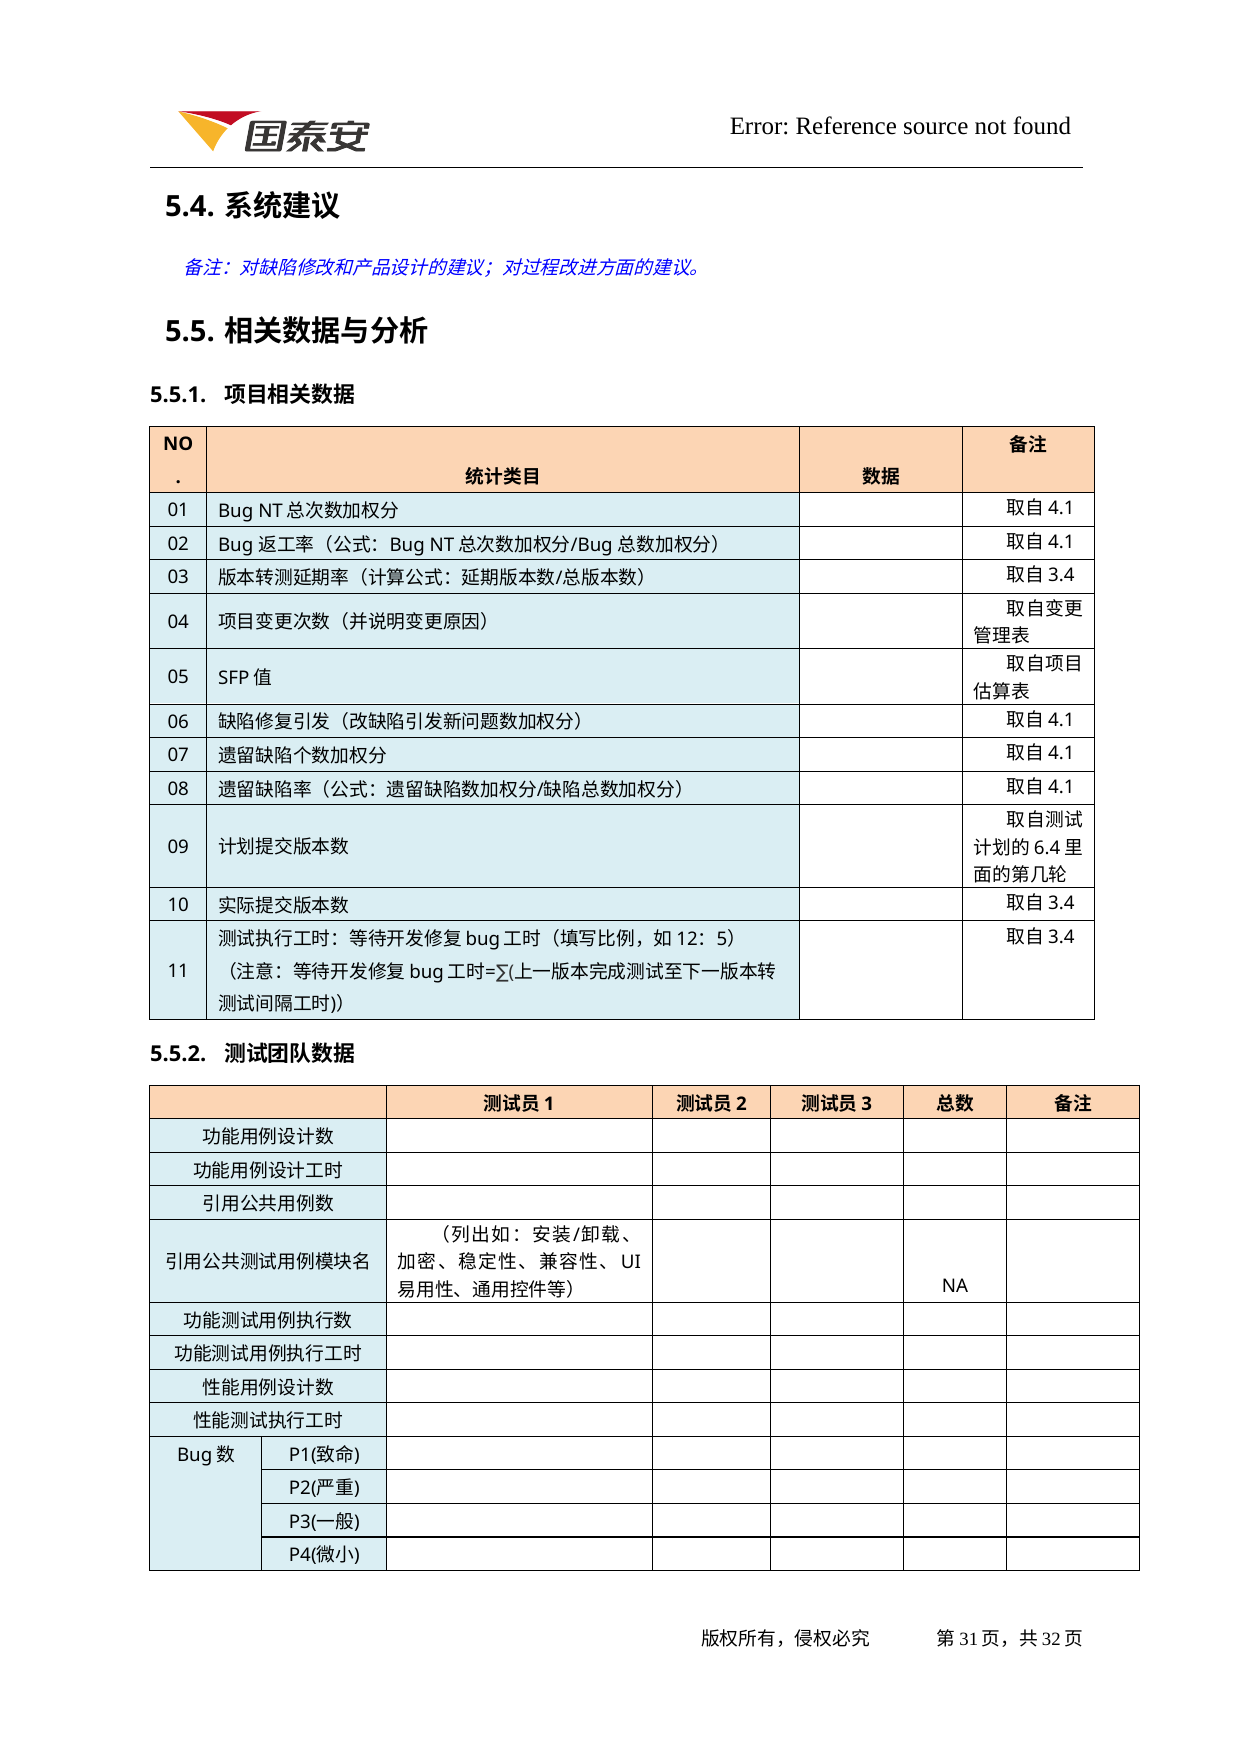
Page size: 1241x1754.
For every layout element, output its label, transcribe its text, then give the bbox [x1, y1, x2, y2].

table_cell [653, 1403, 770, 1436]
table_cell [387, 1186, 652, 1219]
table_cell 09 [150, 805, 206, 887]
table_cell [653, 1303, 770, 1335]
table_cell [800, 888, 962, 920]
table_cell 取自测试计划的6.4里面的第几轮 [963, 805, 1094, 887]
table_header 测试员3 [771, 1086, 903, 1118]
table_cell [653, 1370, 770, 1402]
table_cell [800, 560, 962, 593]
table_cell [904, 1303, 1006, 1335]
table_cell [904, 1403, 1006, 1436]
table_cell 实际提交版本数 [207, 888, 799, 920]
table_cell Bug数 [150, 1437, 261, 1570]
table_header 测试员1 [387, 1086, 652, 1118]
table_cell 10 [150, 888, 206, 920]
table_header NO. [150, 427, 206, 492]
table_cell [653, 1336, 770, 1369]
table_cell 取自4.1 [963, 705, 1094, 737]
table_cell 07 [150, 738, 206, 771]
table_cell 03 [150, 560, 206, 593]
table_cell 取自4.1 [963, 772, 1094, 804]
table_cell [771, 1437, 903, 1469]
table_cell [904, 1538, 1006, 1570]
table_cell [387, 1437, 652, 1469]
table_header 统计类目 [207, 427, 799, 492]
table_cell [904, 1370, 1006, 1402]
table_header [150, 1086, 386, 1118]
table_header 总数 [904, 1086, 1006, 1118]
table_cell [1007, 1119, 1139, 1152]
table_cell 遗留缺陷率（公式：遗留缺陷数加权分/缺陷总数加权分） [207, 772, 799, 804]
text 备注：对缺陷修改和产品设计的建议；对过程改进方面的建议。 [150, 252, 1083, 280]
table_cell 功能测试用例执行数 [150, 1303, 386, 1335]
table_cell [387, 1370, 652, 1402]
table_cell [1007, 1538, 1139, 1570]
table_cell [1007, 1336, 1139, 1369]
table_cell 引用公共测试用例模块名 [150, 1220, 386, 1302]
table_cell Bug 返工率（公式：Bug NT总次数加权分/Bug 总数加权分） [207, 527, 799, 559]
table_cell [387, 1403, 652, 1436]
table_cell 01 [150, 493, 206, 526]
table_cell [653, 1538, 770, 1570]
picture [150, 88, 393, 163]
table_header 备注 [1007, 1086, 1139, 1118]
table_cell [800, 594, 962, 648]
table_cell [1007, 1470, 1139, 1503]
table_cell 功能用例设计数 [150, 1119, 386, 1152]
subtitle 测试团队数据 [150, 1036, 1083, 1068]
table_cell [800, 705, 962, 737]
table_cell P3(一般) [262, 1504, 386, 1536]
table_cell [800, 493, 962, 526]
table_cell [800, 772, 962, 804]
subtitle 项目相关数据 [150, 377, 1083, 410]
table_cell [387, 1153, 652, 1185]
table_header 测试员2 [653, 1086, 770, 1118]
table_cell [771, 1538, 903, 1570]
table_cell [904, 1504, 1006, 1536]
table_cell （列出如：安装/卸载、加密、稳定性、兼容性、UI易用性、通用控件等） [387, 1220, 652, 1302]
table_cell [771, 1470, 903, 1503]
table_cell [1007, 1186, 1139, 1219]
table_cell [387, 1504, 652, 1536]
table_cell 引用公共用例数 [150, 1186, 386, 1219]
table_cell 08 [150, 772, 206, 804]
table_cell P4(微小) [262, 1538, 386, 1570]
table_cell [771, 1303, 903, 1335]
table_cell 04 [150, 594, 206, 648]
table_cell 遗留缺陷个数加权分 [207, 738, 799, 771]
table_cell [771, 1119, 903, 1152]
table_cell [1007, 1504, 1139, 1536]
table_cell [904, 1119, 1006, 1152]
table_cell 测试执行工时：等待开发修复bug工时（填写比例，如12：5） （注意：等待开发修复bug工时=∑(上一版本完成测试至下一版本转测试间隔工时)） [207, 921, 799, 1019]
table_cell [387, 1303, 652, 1335]
table_cell 功能测试用例执行工时 [150, 1336, 386, 1369]
table_cell [904, 1336, 1006, 1369]
table_cell [387, 1470, 652, 1503]
table_cell [904, 1470, 1006, 1503]
table_cell [1007, 1303, 1139, 1335]
table_cell 版本转测延期率（计算公式：延期版本数/总版本数） [207, 560, 799, 593]
table_cell P2(严重) [262, 1470, 386, 1503]
table_cell [800, 805, 962, 887]
table_cell [771, 1153, 903, 1185]
table_header 备注 [963, 427, 1094, 492]
table_cell 取自3.4 [963, 921, 1094, 1019]
table_cell 计划提交版本数 [207, 805, 799, 887]
subtitle 系统建议 [165, 171, 1083, 236]
table_header 数据 [800, 427, 962, 492]
table_cell [771, 1220, 903, 1302]
table_cell [653, 1153, 770, 1185]
table_cell P1(致命) [262, 1437, 386, 1469]
table_cell [653, 1437, 770, 1469]
table_cell [904, 1186, 1006, 1219]
table_cell [771, 1336, 903, 1369]
table_cell 功能用例设计工时 [150, 1153, 386, 1185]
table_cell [904, 1437, 1006, 1469]
table_cell 11 [150, 921, 206, 1019]
table_cell 取自3.4 [963, 560, 1094, 593]
table_cell [800, 649, 962, 703]
table_cell 性能用例设计数 [150, 1370, 386, 1402]
table_cell [387, 1119, 652, 1152]
table_cell 取自4.1 [963, 738, 1094, 771]
table_cell [771, 1370, 903, 1402]
table_cell [904, 1153, 1006, 1185]
table_cell [653, 1504, 770, 1536]
table_cell NA [904, 1220, 1006, 1302]
table_cell [800, 527, 962, 559]
table_cell Bug NT总次数加权分 [207, 493, 799, 526]
table_cell [1007, 1403, 1139, 1436]
table_cell 取自3.4 [963, 888, 1094, 920]
table_cell [771, 1186, 903, 1219]
table_cell [653, 1119, 770, 1152]
subtitle 相关数据与分析 [165, 296, 1083, 361]
table_cell [387, 1336, 652, 1369]
table_cell [771, 1403, 903, 1436]
table_cell [800, 921, 962, 1019]
table_cell 取自项目估算表 [963, 649, 1094, 703]
table_cell [387, 1538, 652, 1570]
table_cell [1007, 1153, 1139, 1185]
table_cell 06 [150, 705, 206, 737]
table_cell 项目变更次数（并说明变更原因） [207, 594, 799, 648]
table_cell 02 [150, 527, 206, 559]
table_cell [1007, 1220, 1139, 1302]
table_cell 缺陷修复引发（改缺陷引发新问题数加权分） [207, 705, 799, 737]
table_cell [771, 1504, 903, 1536]
table_cell 性能测试执行工时 [150, 1403, 386, 1436]
table_cell 取自4.1 [963, 527, 1094, 559]
table_cell [653, 1186, 770, 1219]
table_cell 05 [150, 649, 206, 703]
table_cell [1007, 1370, 1139, 1402]
table_cell [1007, 1437, 1139, 1469]
table_cell [653, 1220, 770, 1302]
table_cell 取自变更管理表 [963, 594, 1094, 648]
table_cell [653, 1470, 770, 1503]
table_cell [800, 738, 962, 771]
table_cell 取自4.1 [963, 493, 1094, 526]
table_cell SFP值 [207, 649, 799, 703]
